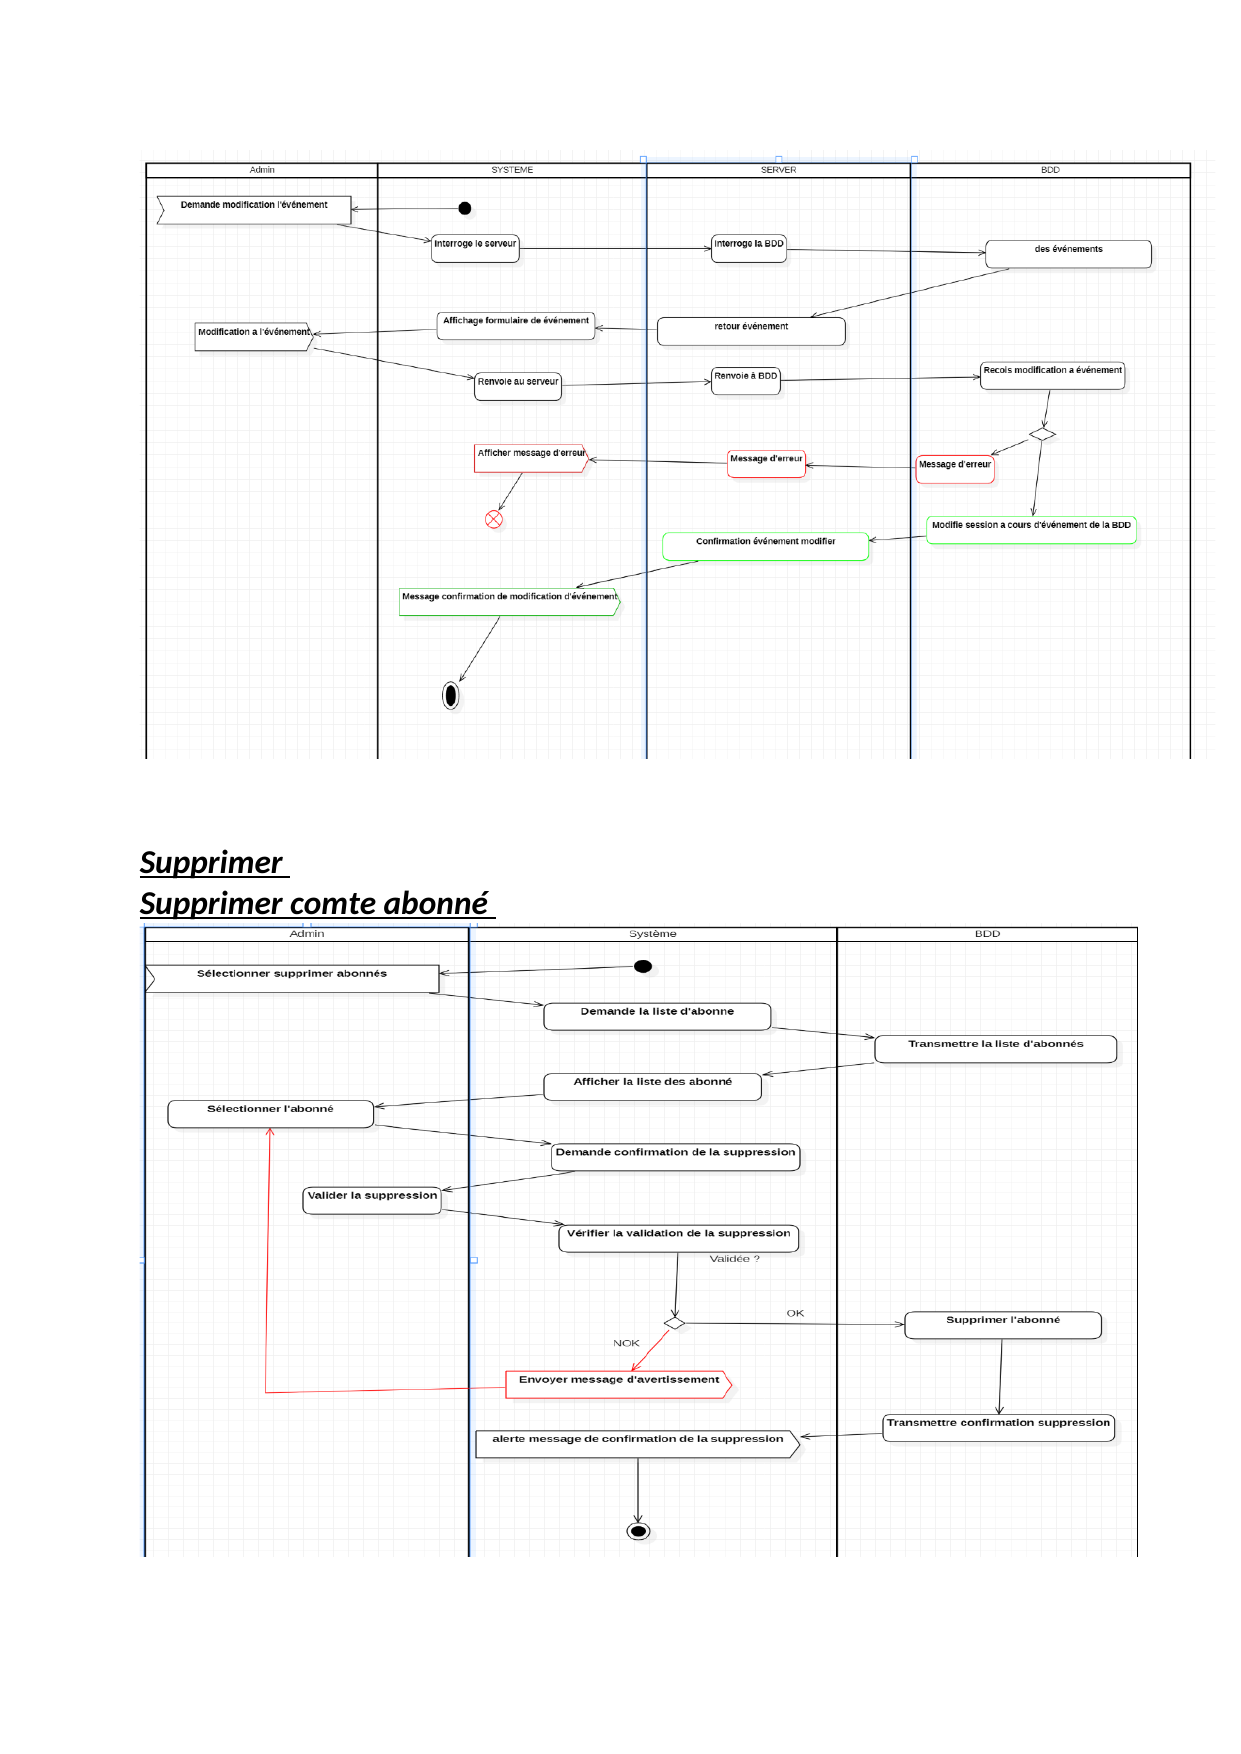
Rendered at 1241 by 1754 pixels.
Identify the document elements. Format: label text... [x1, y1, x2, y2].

text Supprimer comte abonné [139, 882, 1240, 923]
picture [139, 150, 1216, 759]
picture [139, 923, 1138, 1557]
text Supprimer [139, 841, 1240, 882]
